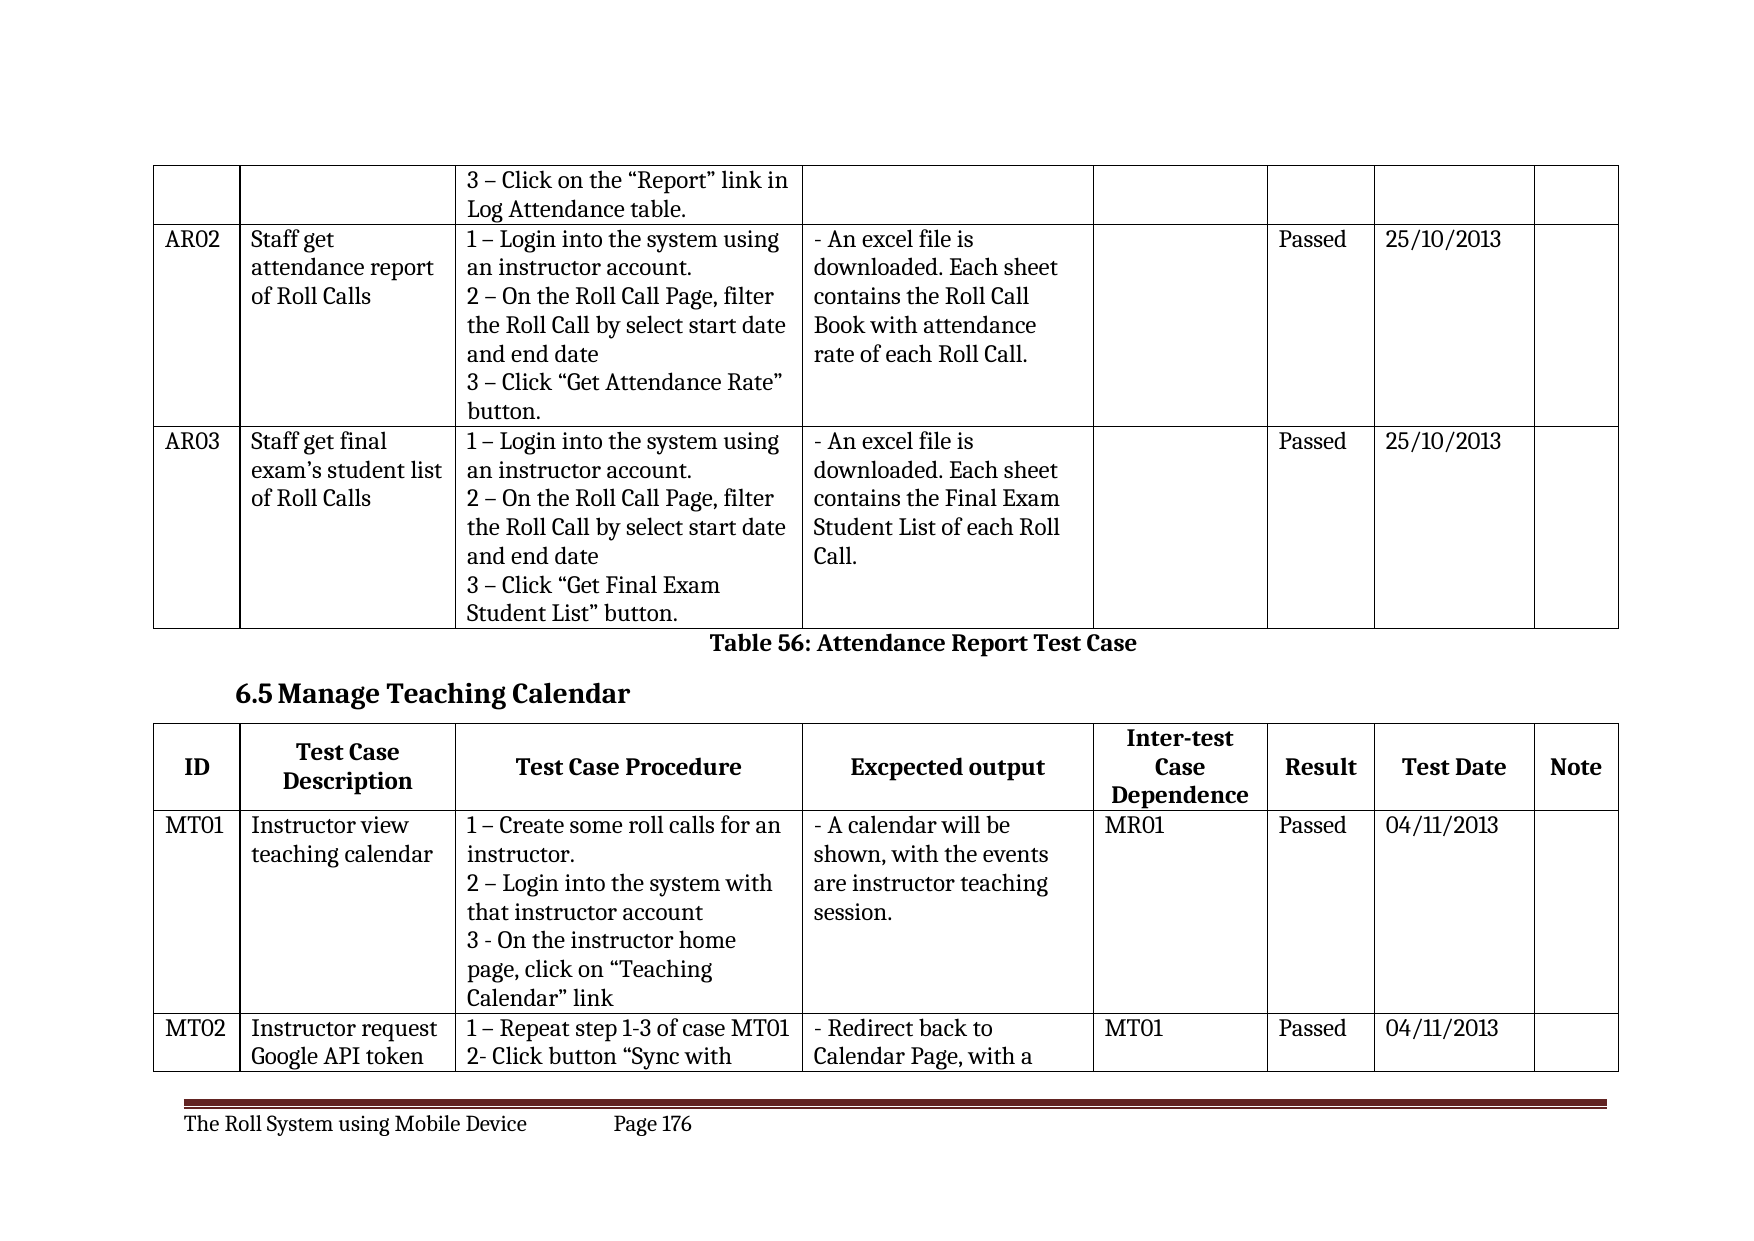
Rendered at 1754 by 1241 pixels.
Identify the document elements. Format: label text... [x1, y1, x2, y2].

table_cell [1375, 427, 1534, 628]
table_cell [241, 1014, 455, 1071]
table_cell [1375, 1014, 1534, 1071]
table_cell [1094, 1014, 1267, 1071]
list Table 56: Attendance Report Test Case [240, 629, 1607, 658]
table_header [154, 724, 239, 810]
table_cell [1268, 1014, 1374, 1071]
subtitle Manage Teaching Calendar [235, 677, 1607, 710]
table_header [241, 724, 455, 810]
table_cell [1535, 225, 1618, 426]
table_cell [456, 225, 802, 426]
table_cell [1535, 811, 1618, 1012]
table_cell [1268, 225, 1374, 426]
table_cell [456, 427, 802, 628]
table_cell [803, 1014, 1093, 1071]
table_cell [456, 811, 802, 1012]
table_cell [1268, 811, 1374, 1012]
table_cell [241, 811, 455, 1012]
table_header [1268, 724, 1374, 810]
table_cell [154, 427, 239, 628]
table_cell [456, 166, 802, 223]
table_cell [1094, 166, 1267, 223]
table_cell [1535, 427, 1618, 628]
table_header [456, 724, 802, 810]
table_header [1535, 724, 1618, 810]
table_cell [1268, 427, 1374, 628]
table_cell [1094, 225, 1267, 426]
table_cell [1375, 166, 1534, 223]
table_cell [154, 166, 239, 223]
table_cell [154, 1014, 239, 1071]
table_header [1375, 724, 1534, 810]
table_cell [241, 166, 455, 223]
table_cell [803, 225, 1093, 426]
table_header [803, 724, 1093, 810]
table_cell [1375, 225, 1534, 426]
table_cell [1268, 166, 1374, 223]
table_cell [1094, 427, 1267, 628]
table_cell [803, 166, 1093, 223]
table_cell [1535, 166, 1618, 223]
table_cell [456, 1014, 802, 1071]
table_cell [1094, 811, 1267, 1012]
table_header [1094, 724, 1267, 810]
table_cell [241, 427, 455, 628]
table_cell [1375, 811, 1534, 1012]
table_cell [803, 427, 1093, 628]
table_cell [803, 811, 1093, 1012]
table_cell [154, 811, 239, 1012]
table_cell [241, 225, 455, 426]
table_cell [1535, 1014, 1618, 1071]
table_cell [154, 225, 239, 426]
